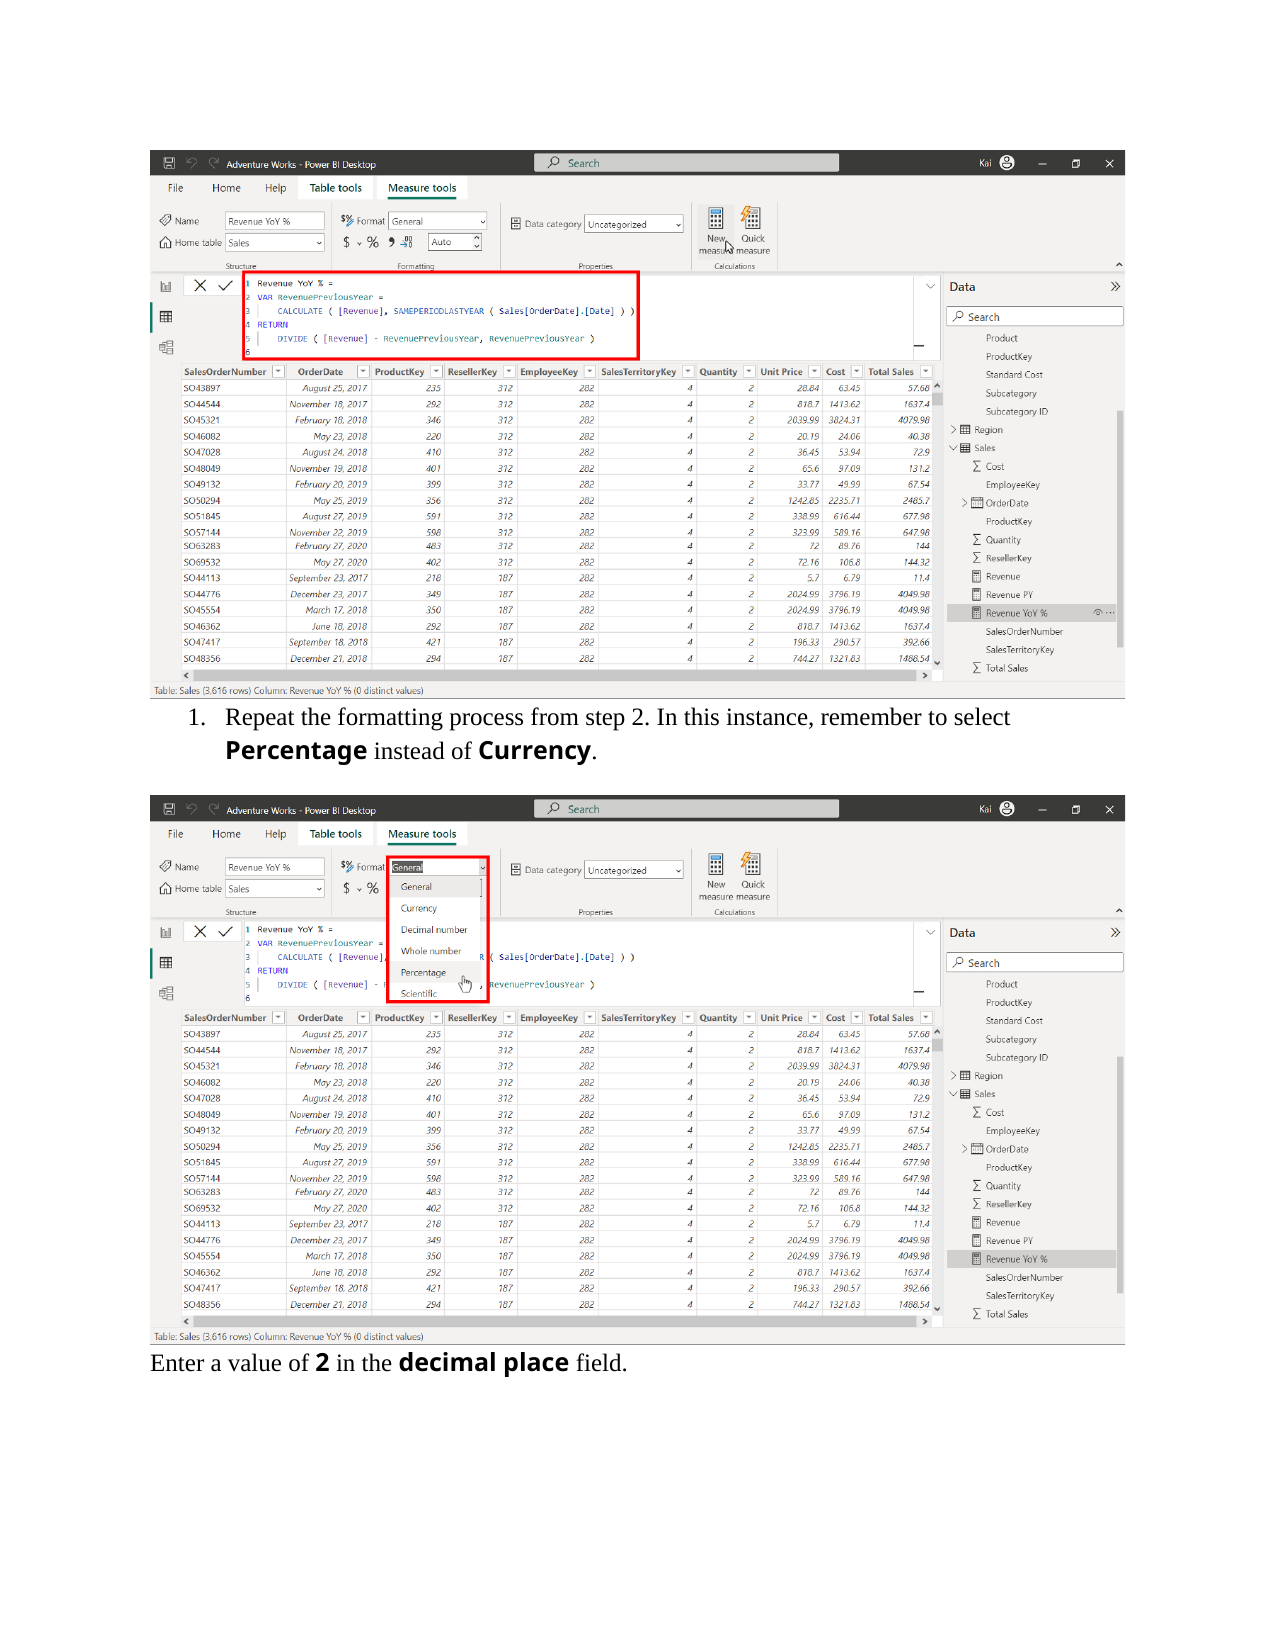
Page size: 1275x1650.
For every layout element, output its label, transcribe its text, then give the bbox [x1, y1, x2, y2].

picture [150, 795, 1125, 1345]
text Enter a value of 2 in the decimal place field. [150, 1345, 1125, 1378]
picture [150, 150, 1125, 699]
list Repeat the formatting process from step 2. In this instance, remember to select Percentage instead of Currency. [187, 699, 1125, 767]
